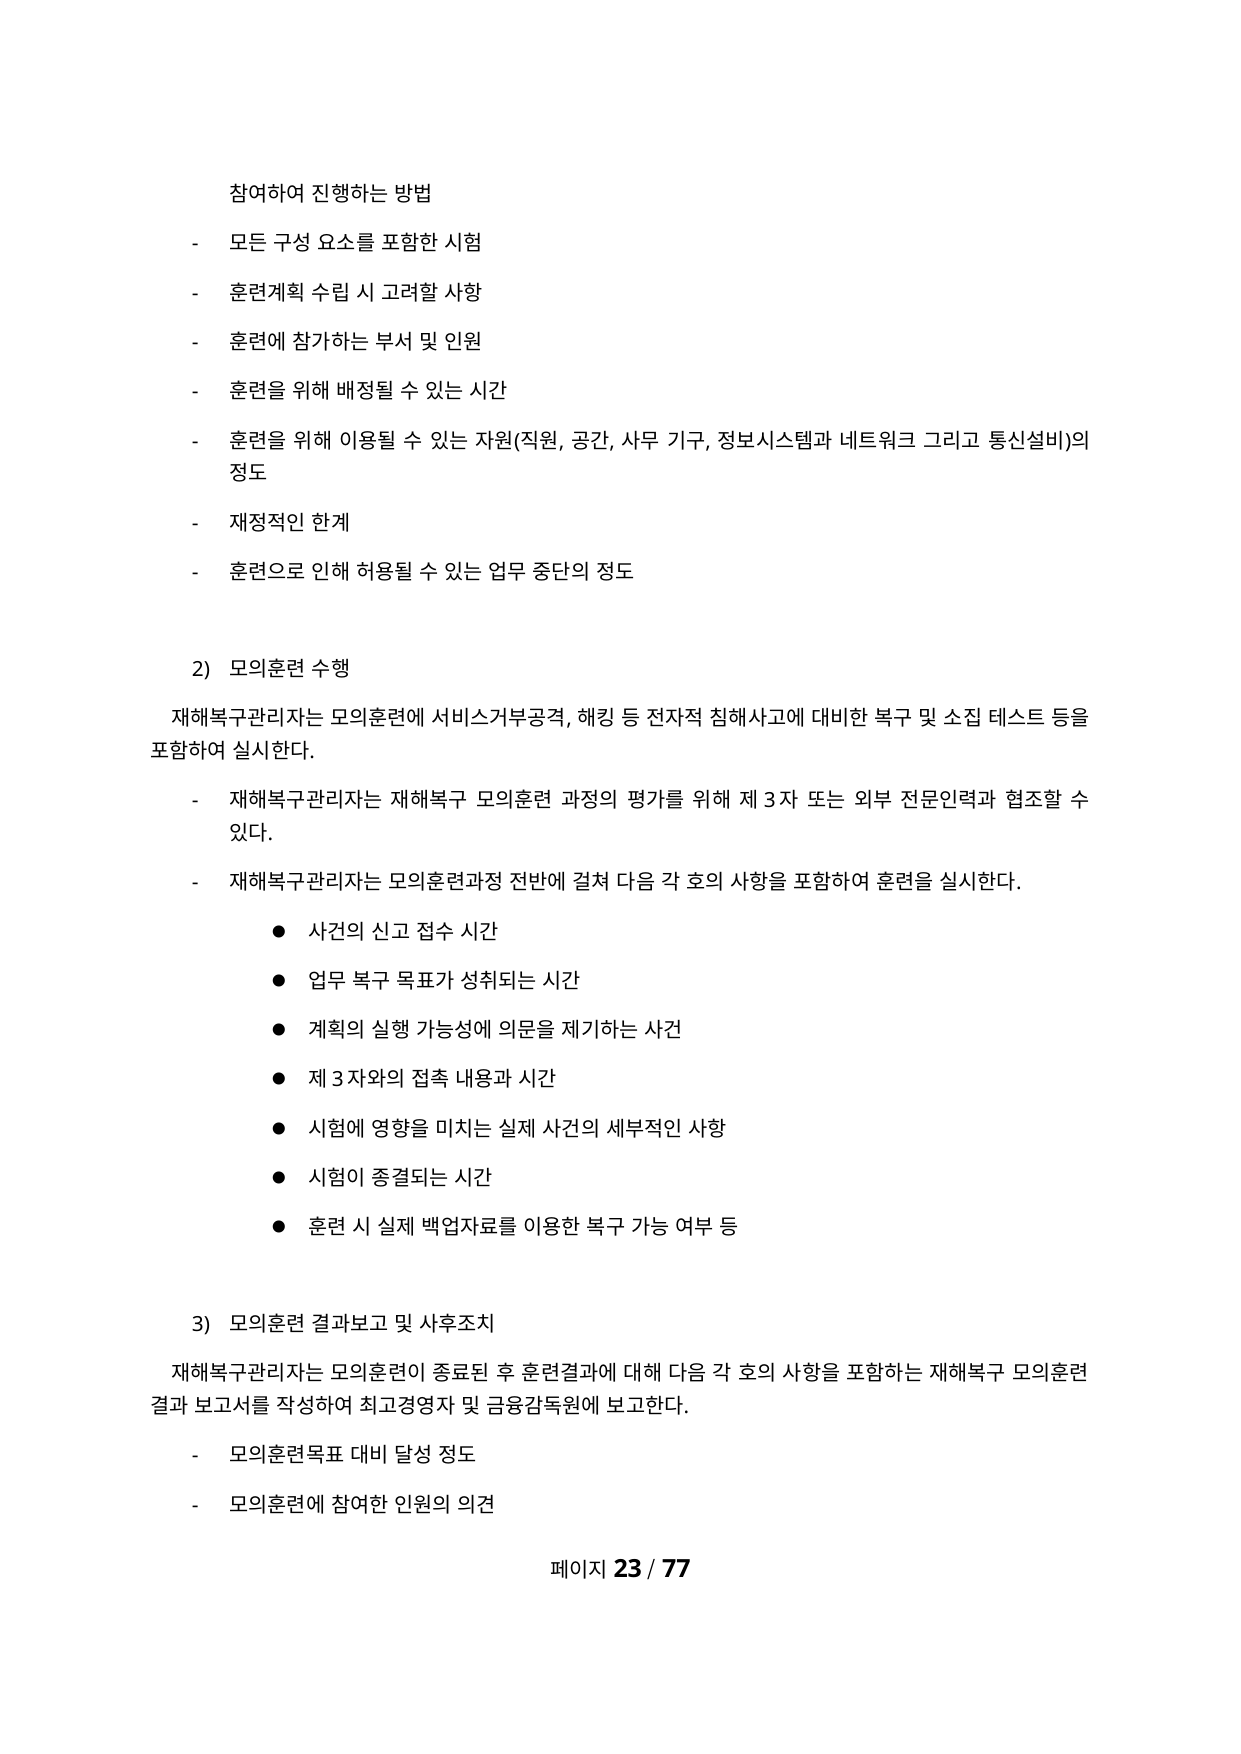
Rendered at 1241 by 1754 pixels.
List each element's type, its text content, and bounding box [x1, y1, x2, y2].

list 제3자와의 접촉 내용과 시간 [271, 1063, 1090, 1093]
list 모의훈련 결과보고 및 사후조치 [192, 1307, 1090, 1337]
list 훈련 시 실제 백업자료를 이용한 복구 가능 여부 등 [271, 1211, 1090, 1241]
list 시험이 종결되는 시간 [271, 1161, 1090, 1192]
list 모의훈련 수행 [192, 652, 1090, 682]
list 모의훈련목표 대비 달성 정도 [192, 1438, 1090, 1469]
list 훈련을 위해 이용될 수 있는 자원(직원, 공간, 사무 기구, 정보시스템과 네트워크 그리고 통신설비)의 정도 [192, 424, 1090, 487]
list 업무 복구 목표가 성취되는 시간 [271, 964, 1090, 994]
list 재해복구관리자는 모의훈련과정 전반에 걸쳐 다음 각 호의 사항을 포함하여 훈련을 실시한다. [192, 866, 1090, 896]
list 재해복구관리자는 재해복구 모의훈련 과정의 평가를 위해 제3자 또는 외부 전문인력과 협조할 수 있다. [192, 783, 1090, 846]
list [192, 177, 1090, 207]
list 훈련을 위해 배정될 수 있는 시간 [192, 374, 1090, 405]
text 재해복구관리자는 모의훈련에 서비스거부공격, 해킹 등 전자적 침해사고에 대비한 복구 및 소집 테스트 등을 포함하여 실시한다. [150, 701, 1090, 764]
list 계획의 실행 가능성에 의문을 제기하는 사건 [271, 1013, 1090, 1044]
list 재정적인 한계 [192, 506, 1090, 536]
list 모의훈련에 참여한 인원의 의견 [192, 1488, 1090, 1518]
list 훈련에 참가하는 부서 및 인원 [192, 325, 1090, 356]
list 사건의 신고 접수 시간 [271, 915, 1090, 945]
list 훈련으로 인해 허용될 수 있는 업무 중단의 정도 [192, 555, 1090, 586]
list 시험에 영향을 미치는 실제 사건의 세부적인 사항 [271, 1112, 1090, 1142]
list 모든 구성 요소를 포함한 시험 [192, 226, 1090, 257]
text 재해복구관리자는 모의훈련이 종료된 후 훈련결과에 대해 다음 각 호의 사항을 포함하는 재해복구 모의훈련 결과 보고서를 작성하여 최고경영자 및 금융감독원에 보고한다. [150, 1357, 1090, 1419]
list 훈련계획 수립 시 고려할 사항 [192, 276, 1090, 306]
